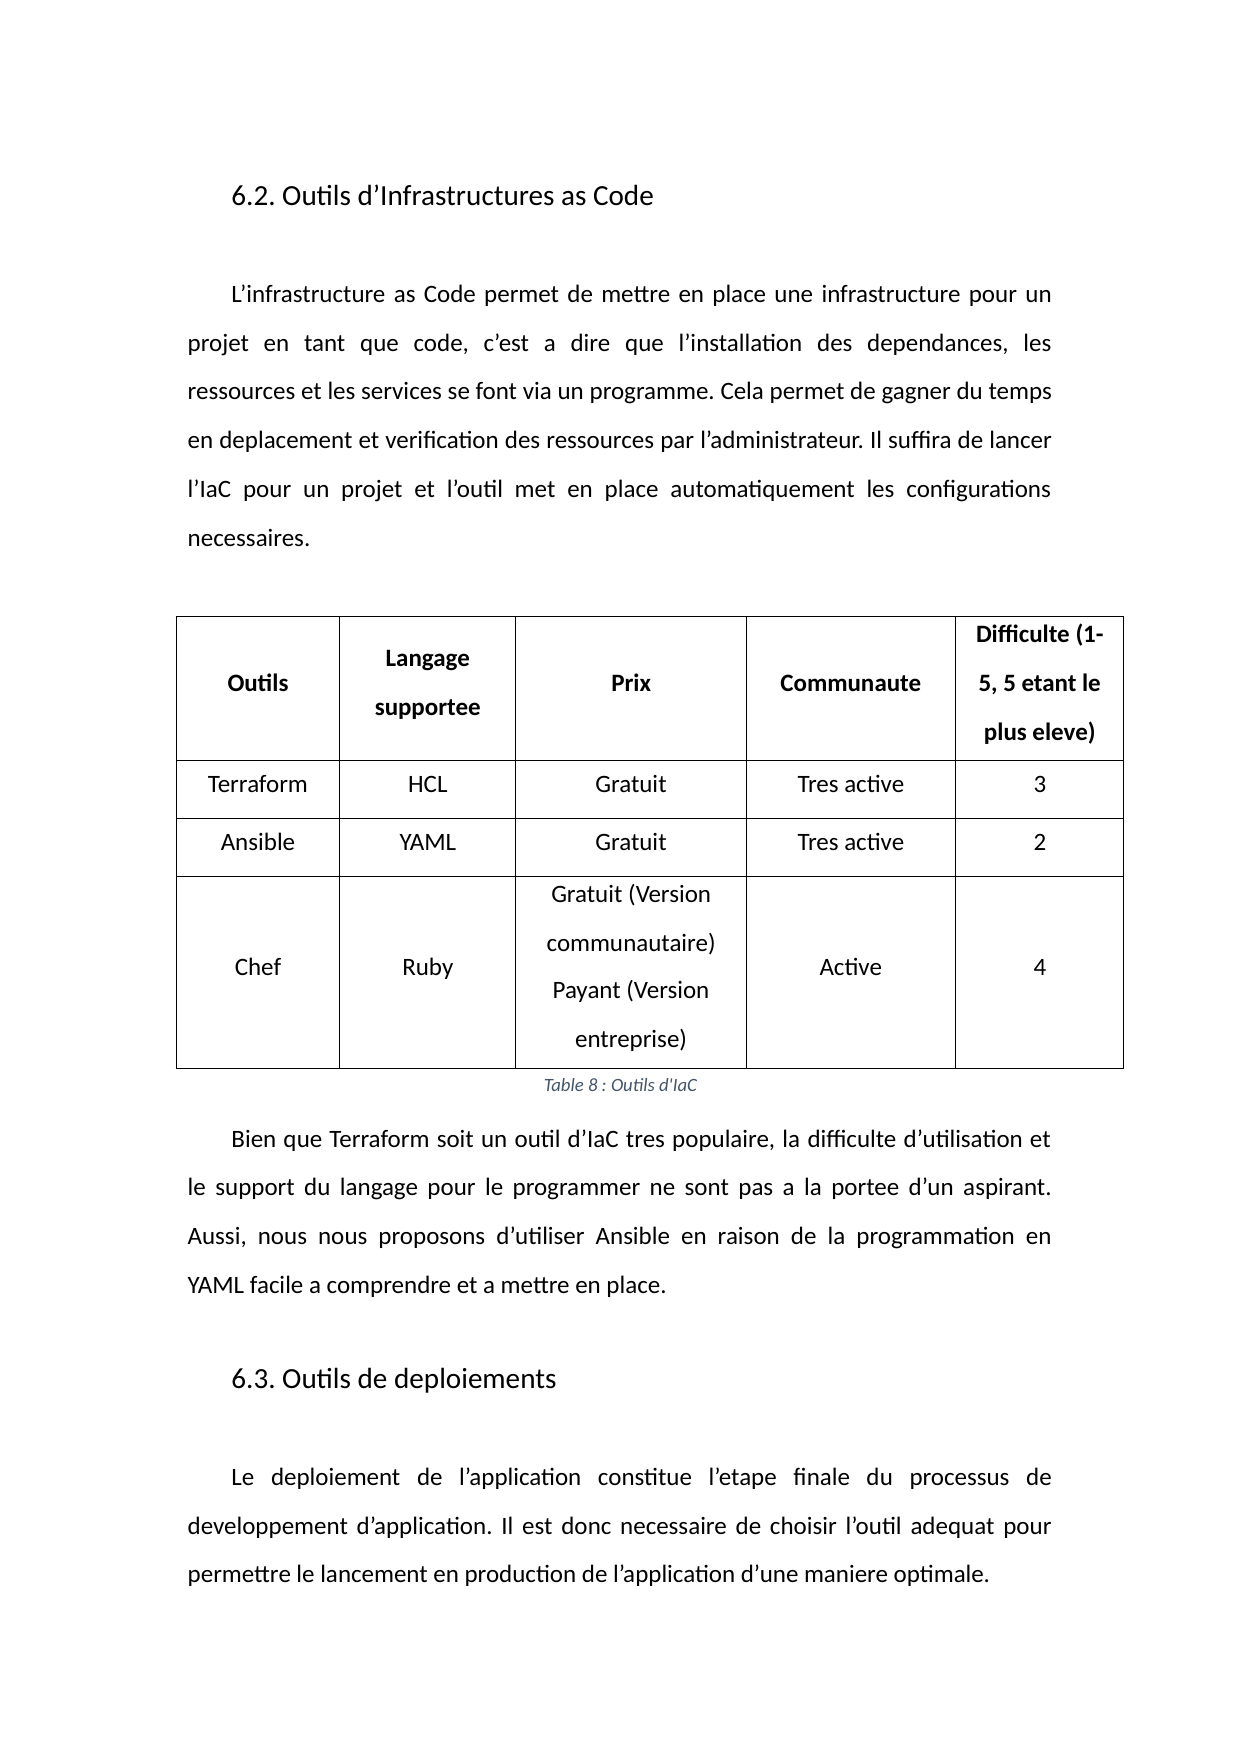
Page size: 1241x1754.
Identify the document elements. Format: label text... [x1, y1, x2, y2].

table_cell 3 [956, 761, 1123, 818]
text Le deploiement de l’application constitue l’etape finale du processus de developpement d’application. Il est donc necessaire de choisir l’outil adequat pour permettre le lancement en production de l’application d’une maniere optimale. [187, 1460, 1053, 1590]
text Table 8 : Outils d'IaC [187, 1069, 1053, 1101]
table_cell 2 [956, 819, 1123, 876]
table_header Prix [516, 617, 746, 760]
table_cell Chef [177, 877, 339, 1067]
table_cell Gratuit (Version communautaire) Payant (Version entreprise) [516, 877, 746, 1067]
subtitle 6.2. Outils d’Infrastructures as Code [187, 162, 1053, 227]
table_cell Active [747, 877, 955, 1067]
table_header Langage supportee [340, 617, 515, 760]
table_cell Ruby [340, 877, 515, 1067]
table_cell Ansible [177, 819, 339, 876]
table_cell Gratuit [516, 761, 746, 818]
table_cell Tres active [747, 819, 955, 876]
table_header Communaute [747, 617, 955, 760]
text L’infrastructure as Code permet de mettre en place une infrastructure pour un projet en tant que code, c’est a dire que l’installation des dependances, les ressources et les services se font via un programme. Cela permet de gagner du temps en deplacement et verification des ressources par l’administrateur. Il suffira de lancer l’IaC pour un projet et l’outil met en place automatiquement les configurations necessaires. [187, 277, 1053, 553]
table_cell Terraform [177, 761, 339, 818]
table_header Difficulte (1-5, 5 etant le plus eleve) [956, 617, 1123, 760]
table_cell 4 [956, 877, 1123, 1067]
subtitle 6.3. Outils de deploiements [187, 1345, 1053, 1410]
table_cell HCL [340, 761, 515, 818]
table_cell Gratuit [516, 819, 746, 876]
table_header Outils [177, 617, 339, 760]
table_cell Tres active [747, 761, 955, 818]
table_cell YAML [340, 819, 515, 876]
text Bien que Terraform soit un outil d’IaC tres populaire, la difficulte d’utilisation et le support du langage pour le programmer ne sont pas a la portee d’un aspirant. Aussi, nous nous proposons d’utiliser Ansible en raison de la programmation en YAML facile a comprendre et a mettre en place. [187, 1122, 1053, 1301]
